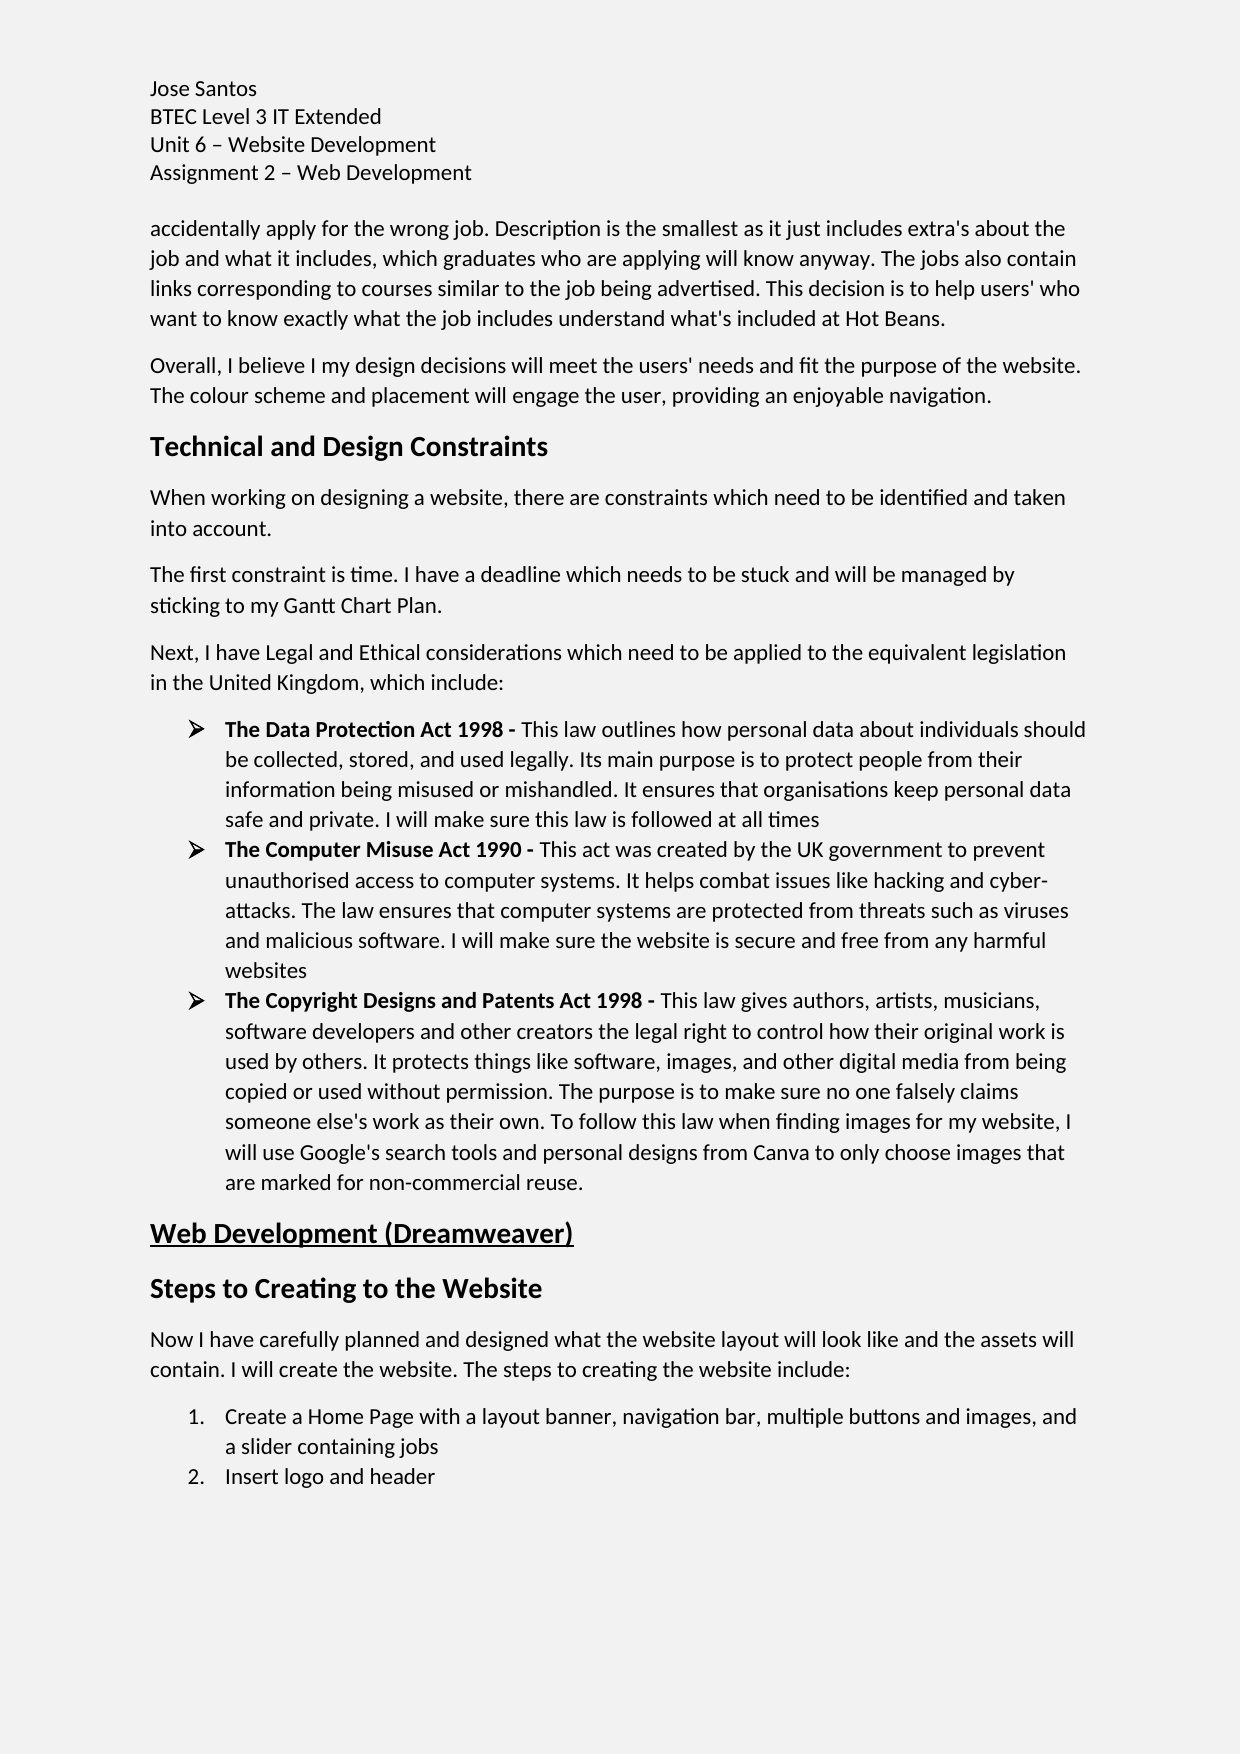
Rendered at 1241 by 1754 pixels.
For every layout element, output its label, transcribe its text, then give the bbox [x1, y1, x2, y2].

text Web Development (Dreamweaver) [150, 1215, 1090, 1250]
list The Copyright Designs and Patents Act 1998 - This law gives authors, artists, musicians, software developers and other creators the legal right to control how their original work is used by others. It protects things like software, images, and other digital media from being copied or used without permission. The purpose is to make sure no one falsely claims someone else's work as their own. To follow this law when finding images for my website, I will use Google's search tools and personal designs from Canva to only choose images that are marked for non-commercial reuse. [187, 987, 1090, 1196]
text Steps to Creating to the Website [150, 1270, 1090, 1306]
text Next, I have Legal and Ethical considerations which need to be applied to the equivalent legislation in the United Kingdom, which include: [150, 638, 1090, 696]
text Technical and Design Constraints [150, 428, 1090, 464]
text Overall, I believe I my design decisions will meet the users' needs and fit the purpose of the website. The colour scheme and placement will engage the user, providing an enjoyable navigation. [150, 351, 1090, 409]
list Insert logo and header [187, 1462, 1090, 1491]
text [150, 214, 1090, 332]
text Now I have carefully planned and designed what the website layout will look like and the assets will contain. I will create the website. The steps to creating the website include: [150, 1325, 1090, 1383]
list Create a Home Page with a layout banner, navigation bar, multiple buttons and images, and a slider containing jobs [187, 1402, 1090, 1460]
list The Computer Misuse Act 1990 - This act was created by the UK government to prevent unauthorised access to computer systems. It helps combat issues like hacking and cyber-attacks. The law ensures that computer systems are protected from threats such as viruses and malicious software. I will make sure the website is secure and free from any harmful websites [187, 836, 1090, 984]
list The Data Protection Act 1998 - This law outlines how personal data about individuals should be collected, stored, and used legally. Its main purpose is to protect people from their information being misused or mishandled. It ensures that organisations keep personal data safe and private. I will make sure this law is followed at all times [187, 715, 1090, 833]
text The first constraint is time. I have a deadline which needs to be stuck and will be managed by sticking to my Gantt Chart Plan. [150, 561, 1090, 619]
text When working on designing a website, there are constraints which need to be identified and taken into account. [150, 483, 1090, 542]
